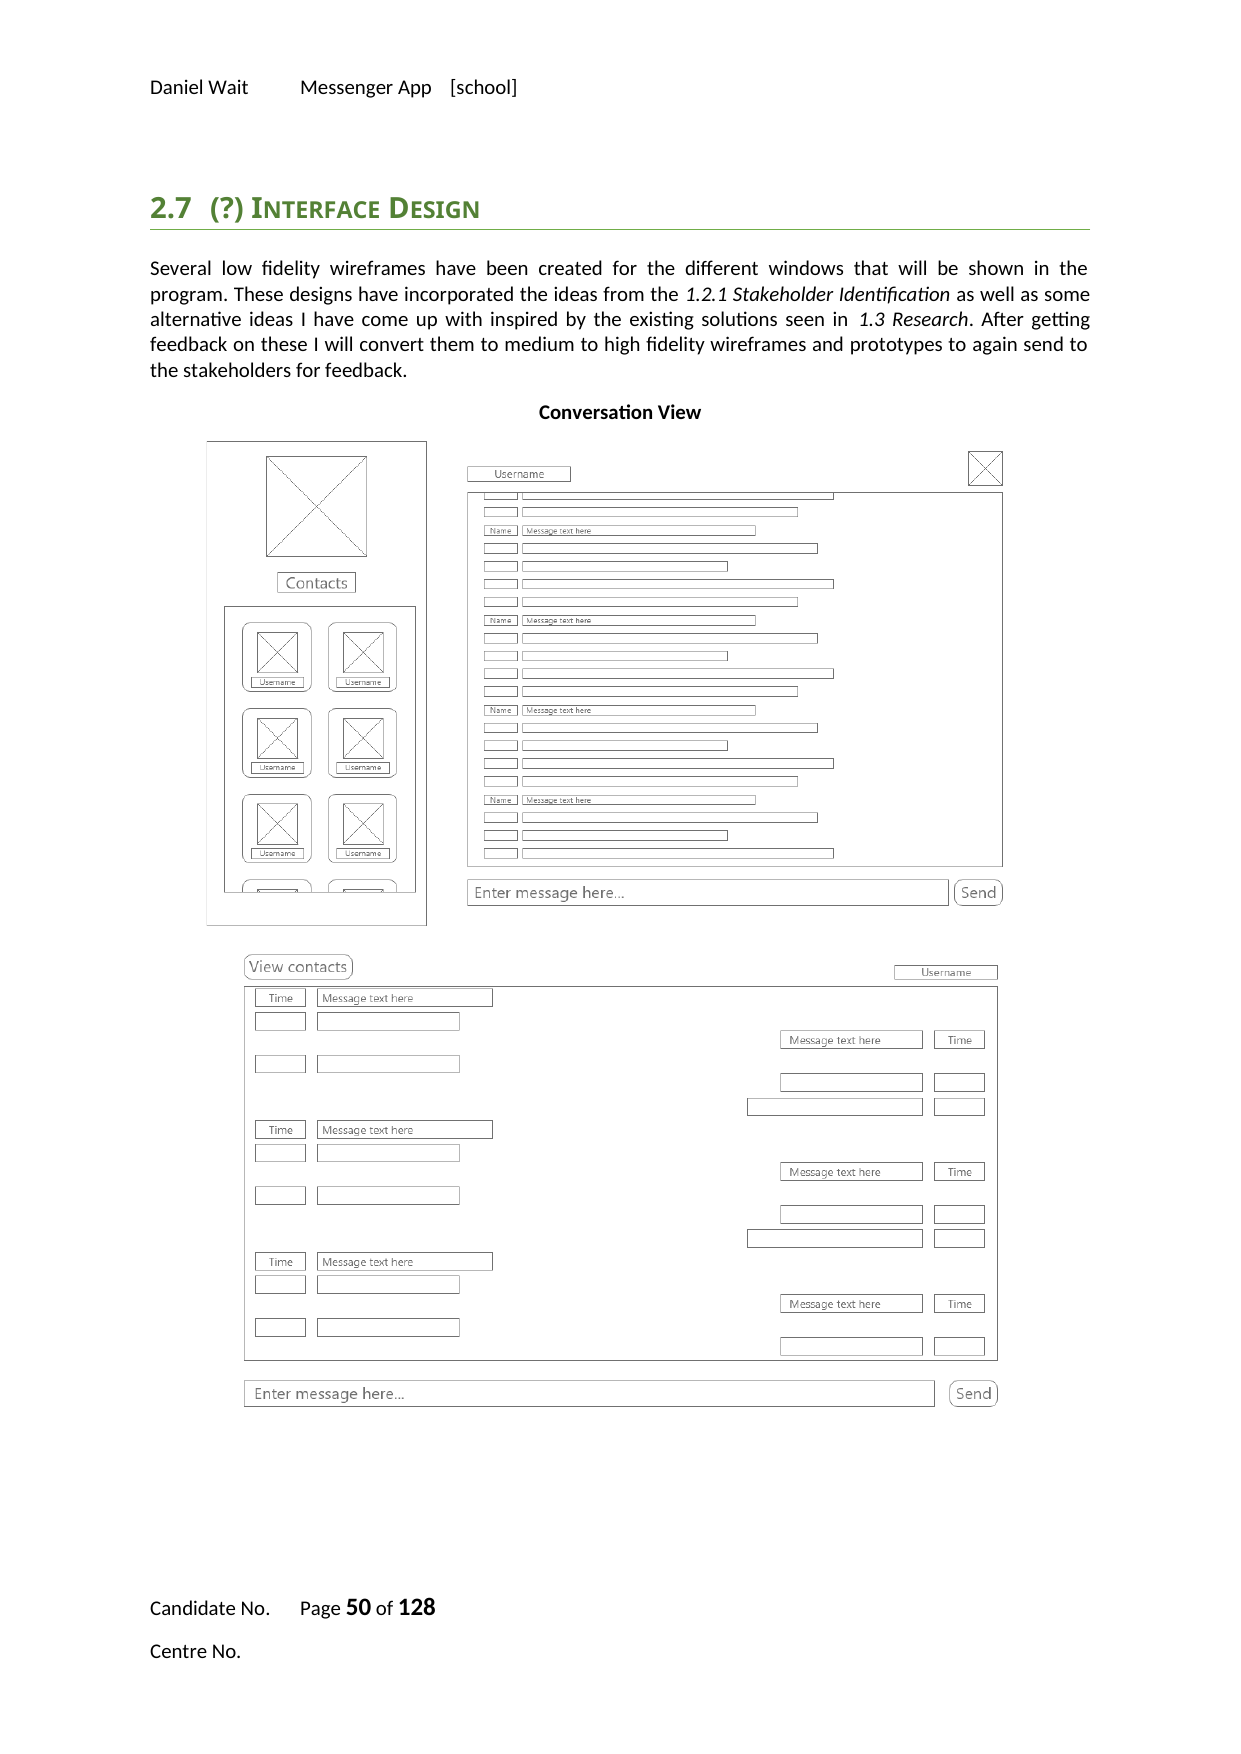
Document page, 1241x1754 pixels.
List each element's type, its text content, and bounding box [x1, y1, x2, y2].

subtitle (?) Interface Design [150, 187, 1090, 229]
picture [206, 942, 1034, 1427]
text Several low fidelity wireframes have been created for the different windows that will be shown in the program. These designs have incorporated the ideas from the 1.3.1 Interview with Ethan S as well as some alternative ideas I have come up with inspired by the existing solutions seen in 1.2 Research. After getting feedback on these I will convert them to medium to high fidelity wireframes and prototypes to again send to the stakeholders for feedback. [150, 255, 1090, 382]
text Conversation View [150, 399, 1090, 424]
picture [206, 441, 1034, 926]
